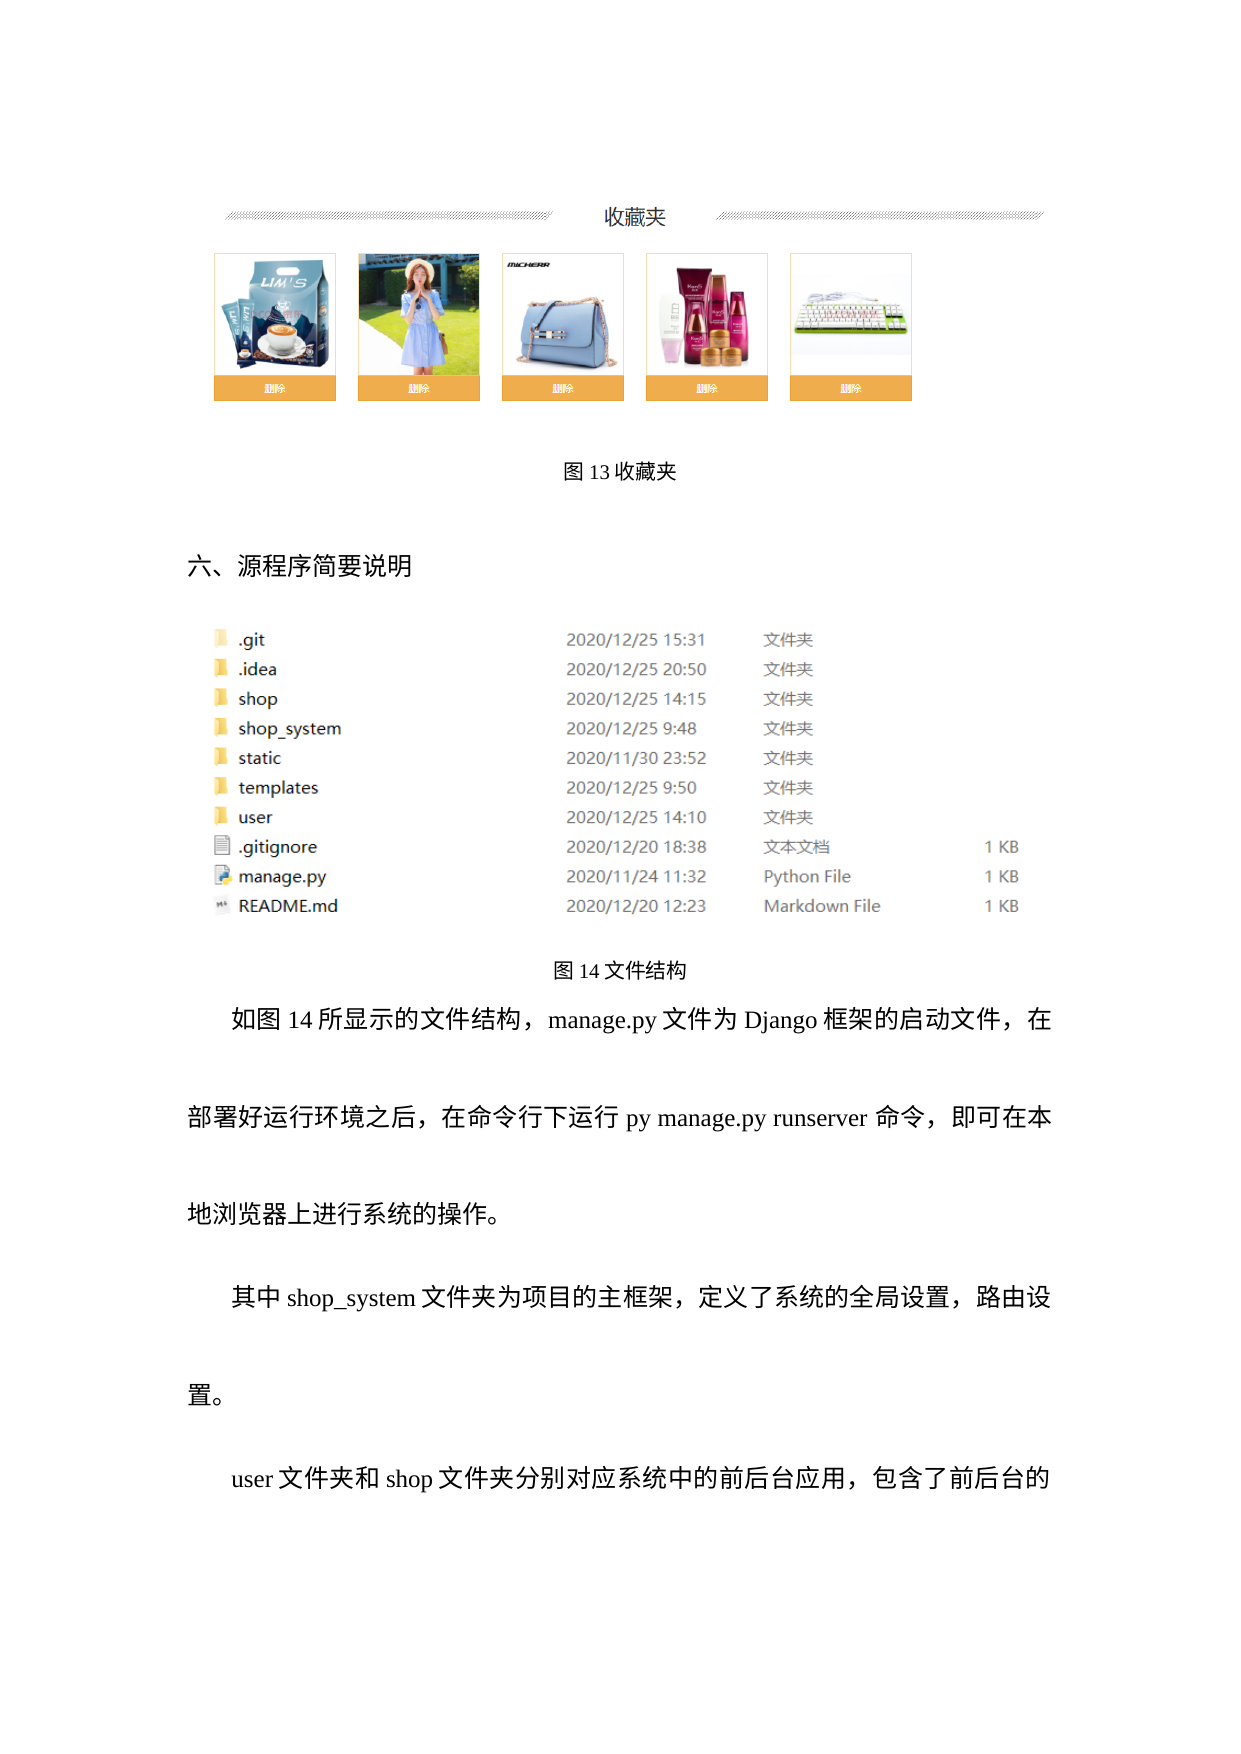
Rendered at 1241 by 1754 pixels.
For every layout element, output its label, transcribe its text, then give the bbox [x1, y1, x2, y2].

picture [187, 615, 1053, 935]
picture [187, 194, 1052, 445]
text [187, 1444, 1053, 1509]
text 如图14所显示的文件结构，manage.py文件为Django框架的启动文件，在部署好运行环境之后，在命令行下运行py manage.py runserver 命令，即可在本地浏览器上进行系统的操作。 [187, 985, 1053, 1245]
text 其中shop_system文件夹为项目的主框架，定义了系统的全局设置，路由设置。 [187, 1263, 1053, 1426]
text 图 13 收藏夹 [187, 454, 1053, 487]
text 图 14 文件结构 [187, 953, 1053, 985]
text 六、源程序简要说明 [187, 532, 1053, 597]
